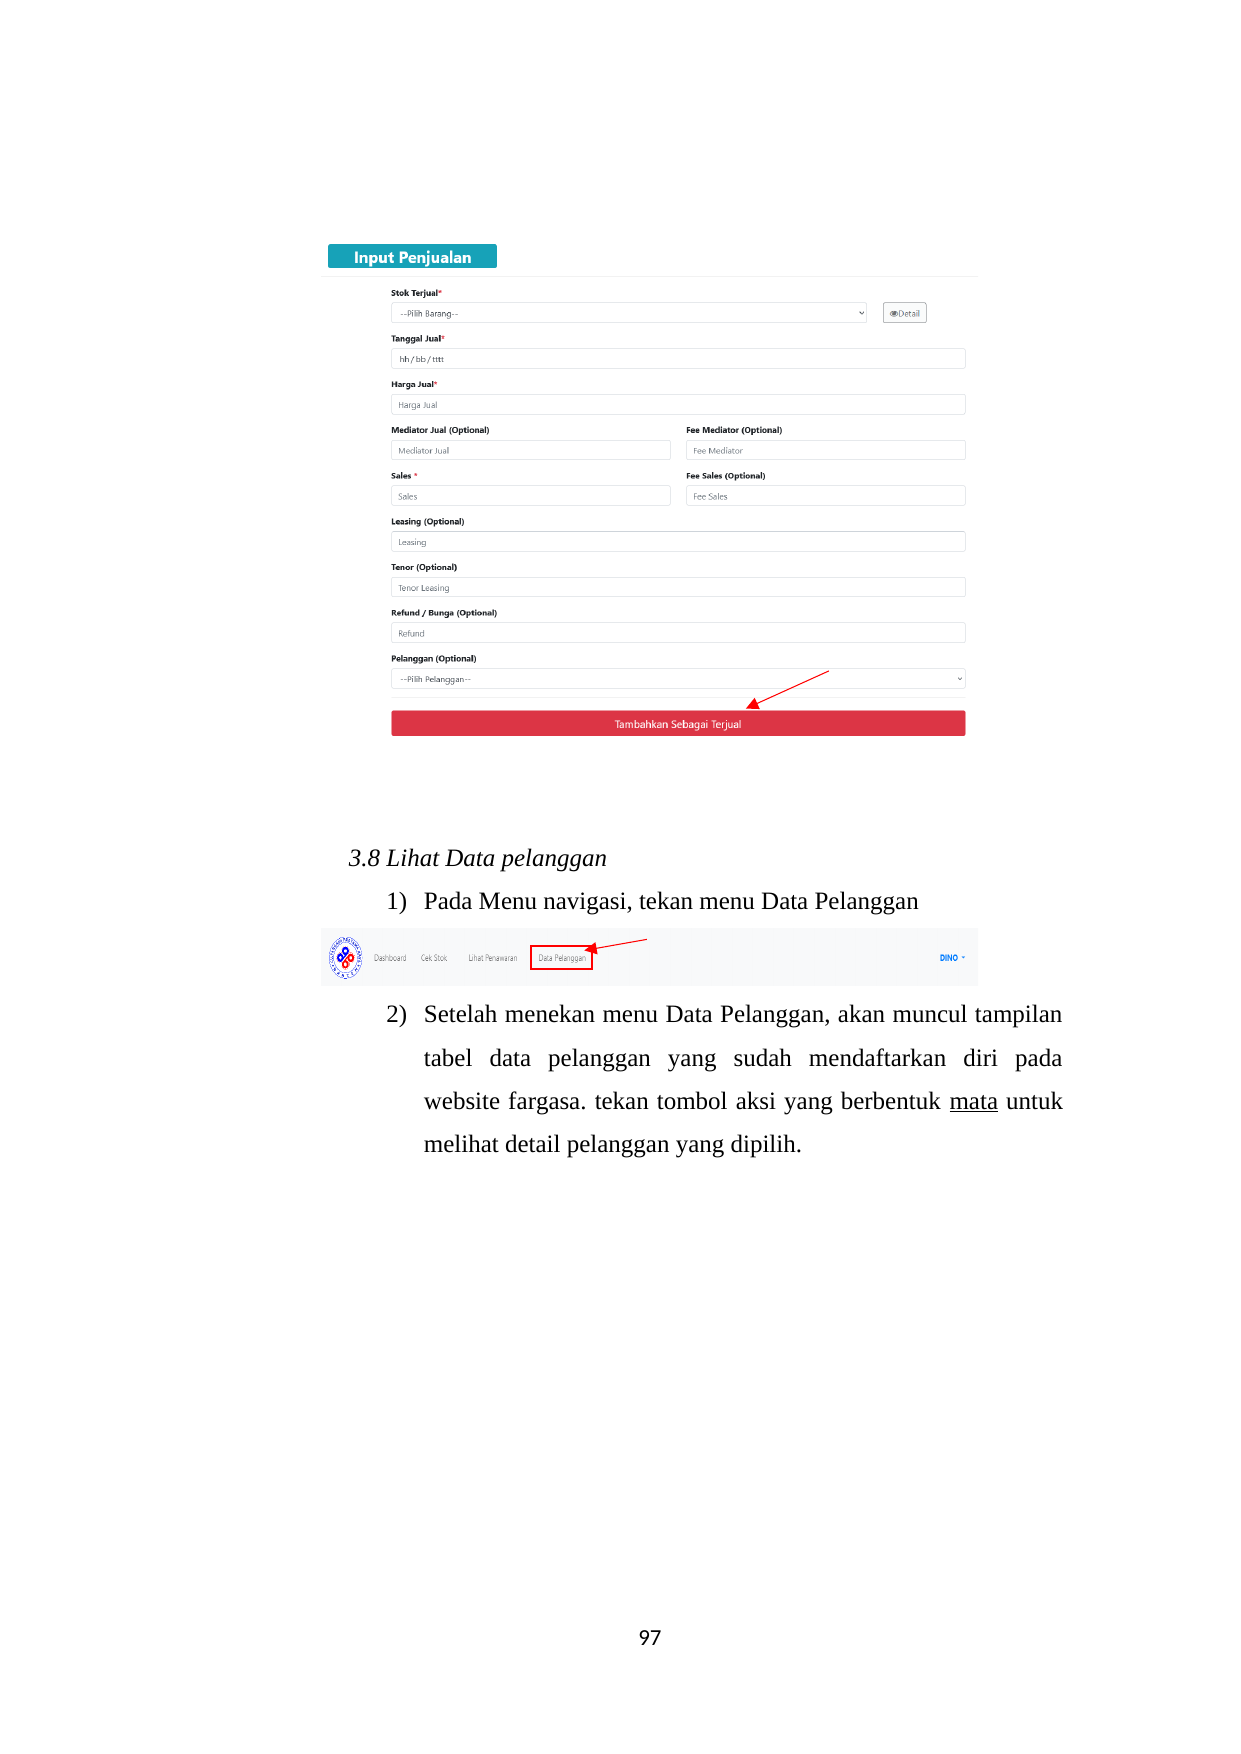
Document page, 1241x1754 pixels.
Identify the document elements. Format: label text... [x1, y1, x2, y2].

picture [321, 928, 979, 986]
list Pada Menu navigasi, tekan menu Data Pelanggan [386, 886, 1063, 914]
list 3.8 Lihat Data pelanggan [349, 843, 1063, 871]
picture [321, 236, 979, 743]
list Setelah menekan menu Data Pelanggan, akan muncul tampilan tabel data pelanggan yang sudah mendaftarkan diri pada website fargasa. tekan tombol aksi yang berbentuk mata untuk melihat detail pelanggan yang dipilih. [386, 999, 1063, 1158]
